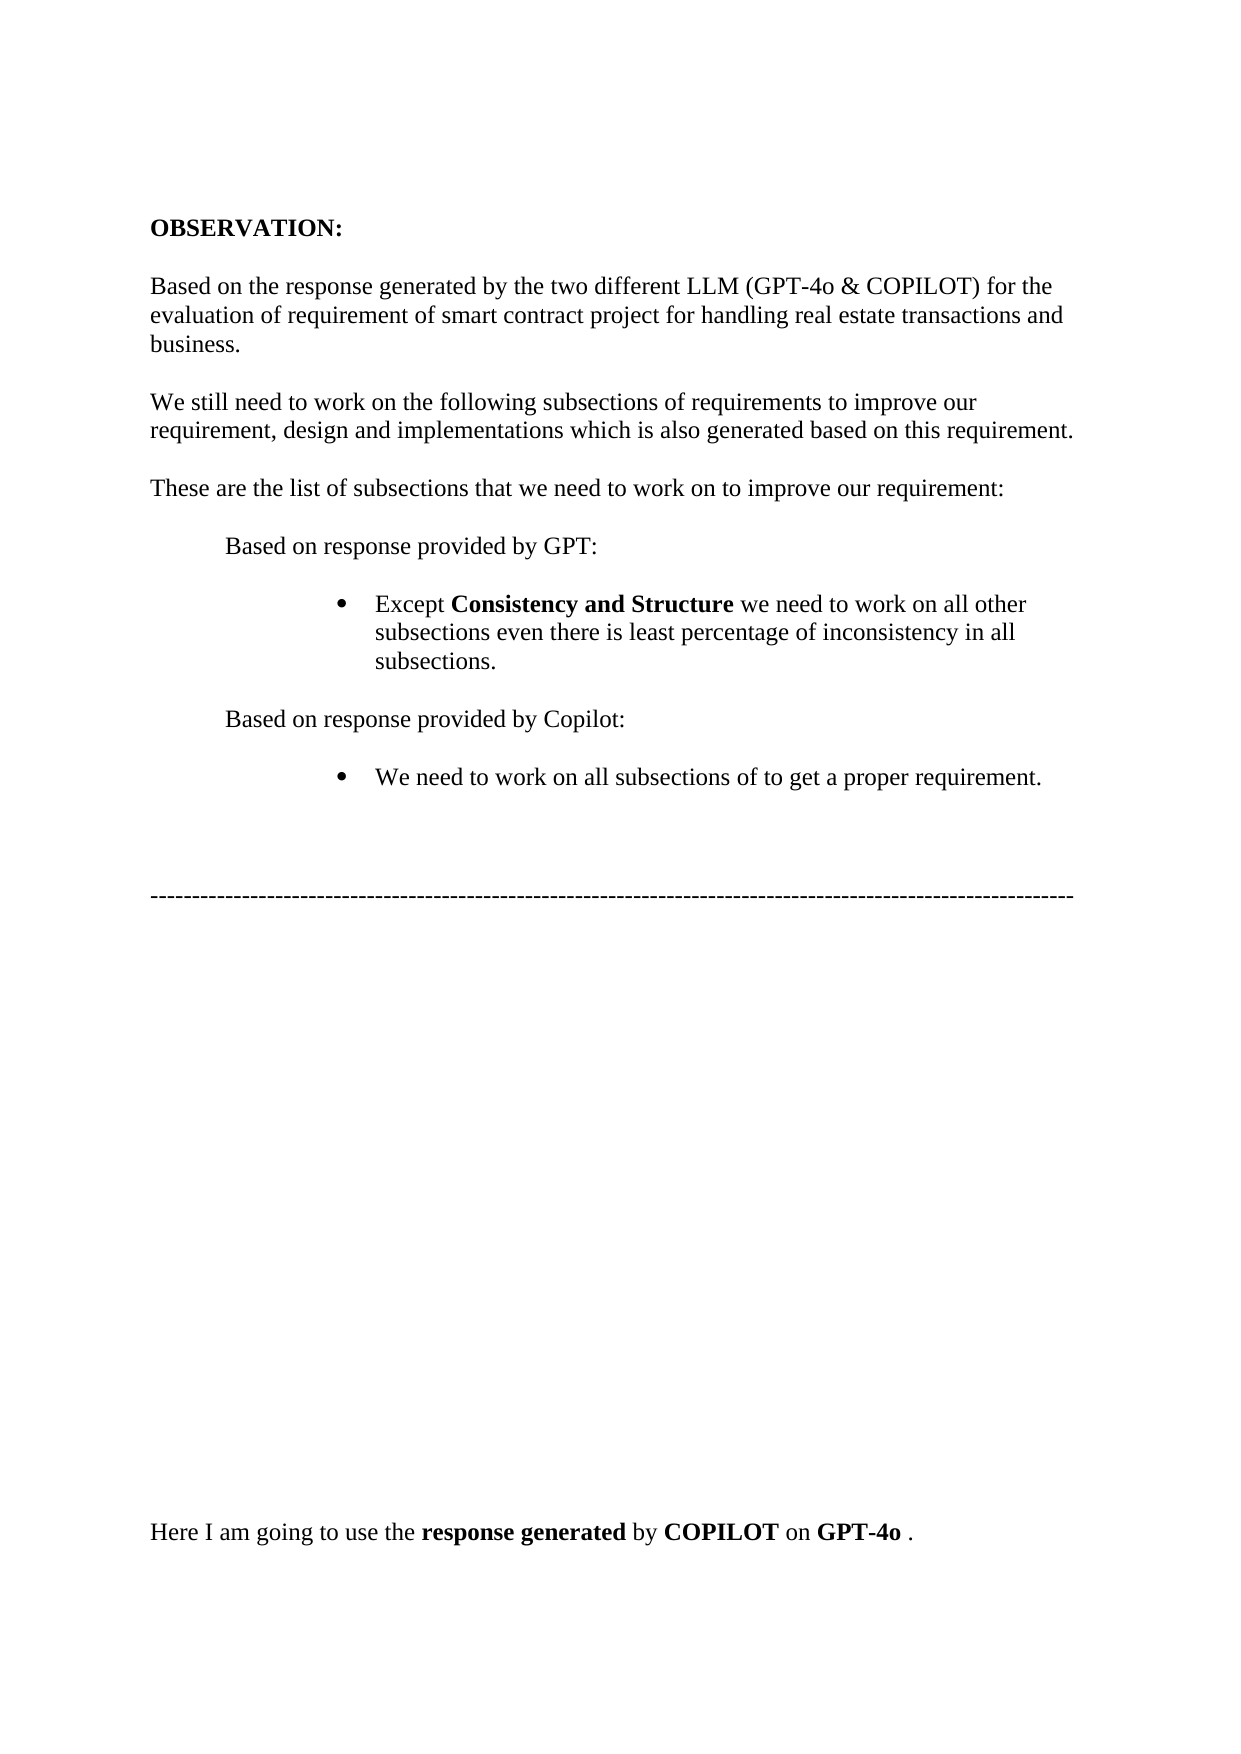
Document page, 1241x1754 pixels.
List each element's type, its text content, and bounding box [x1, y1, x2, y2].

list We need to work on all subsections of to get a proper requirement. [337, 762, 1090, 851]
text Based on response provided by GPT: [225, 531, 1090, 559]
text OBSERVATION: [150, 213, 1090, 242]
text --------------------------------------------------------------------------------------------------------------- [150, 880, 1090, 909]
text We still need to work on the following subsections of requirements to improve our requirement, design and implementations which is also generated based on this requirement. These are the list of subsections that we need to work on to improve our requirement: [150, 387, 1090, 502]
list Except Consistency and Structure we need to work on all other subsections even there is least percentage of inconsistency in all subsections. [337, 589, 1090, 675]
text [150, 1517, 1090, 1574]
text Based on the response generated by the two different LLM (GPT-4o & COPILOT) for the evaluation of requirement of smart contract project for handling real estate transactions and business. [150, 271, 1090, 357]
text Based on response provided by Copilot: [150, 704, 1090, 733]
